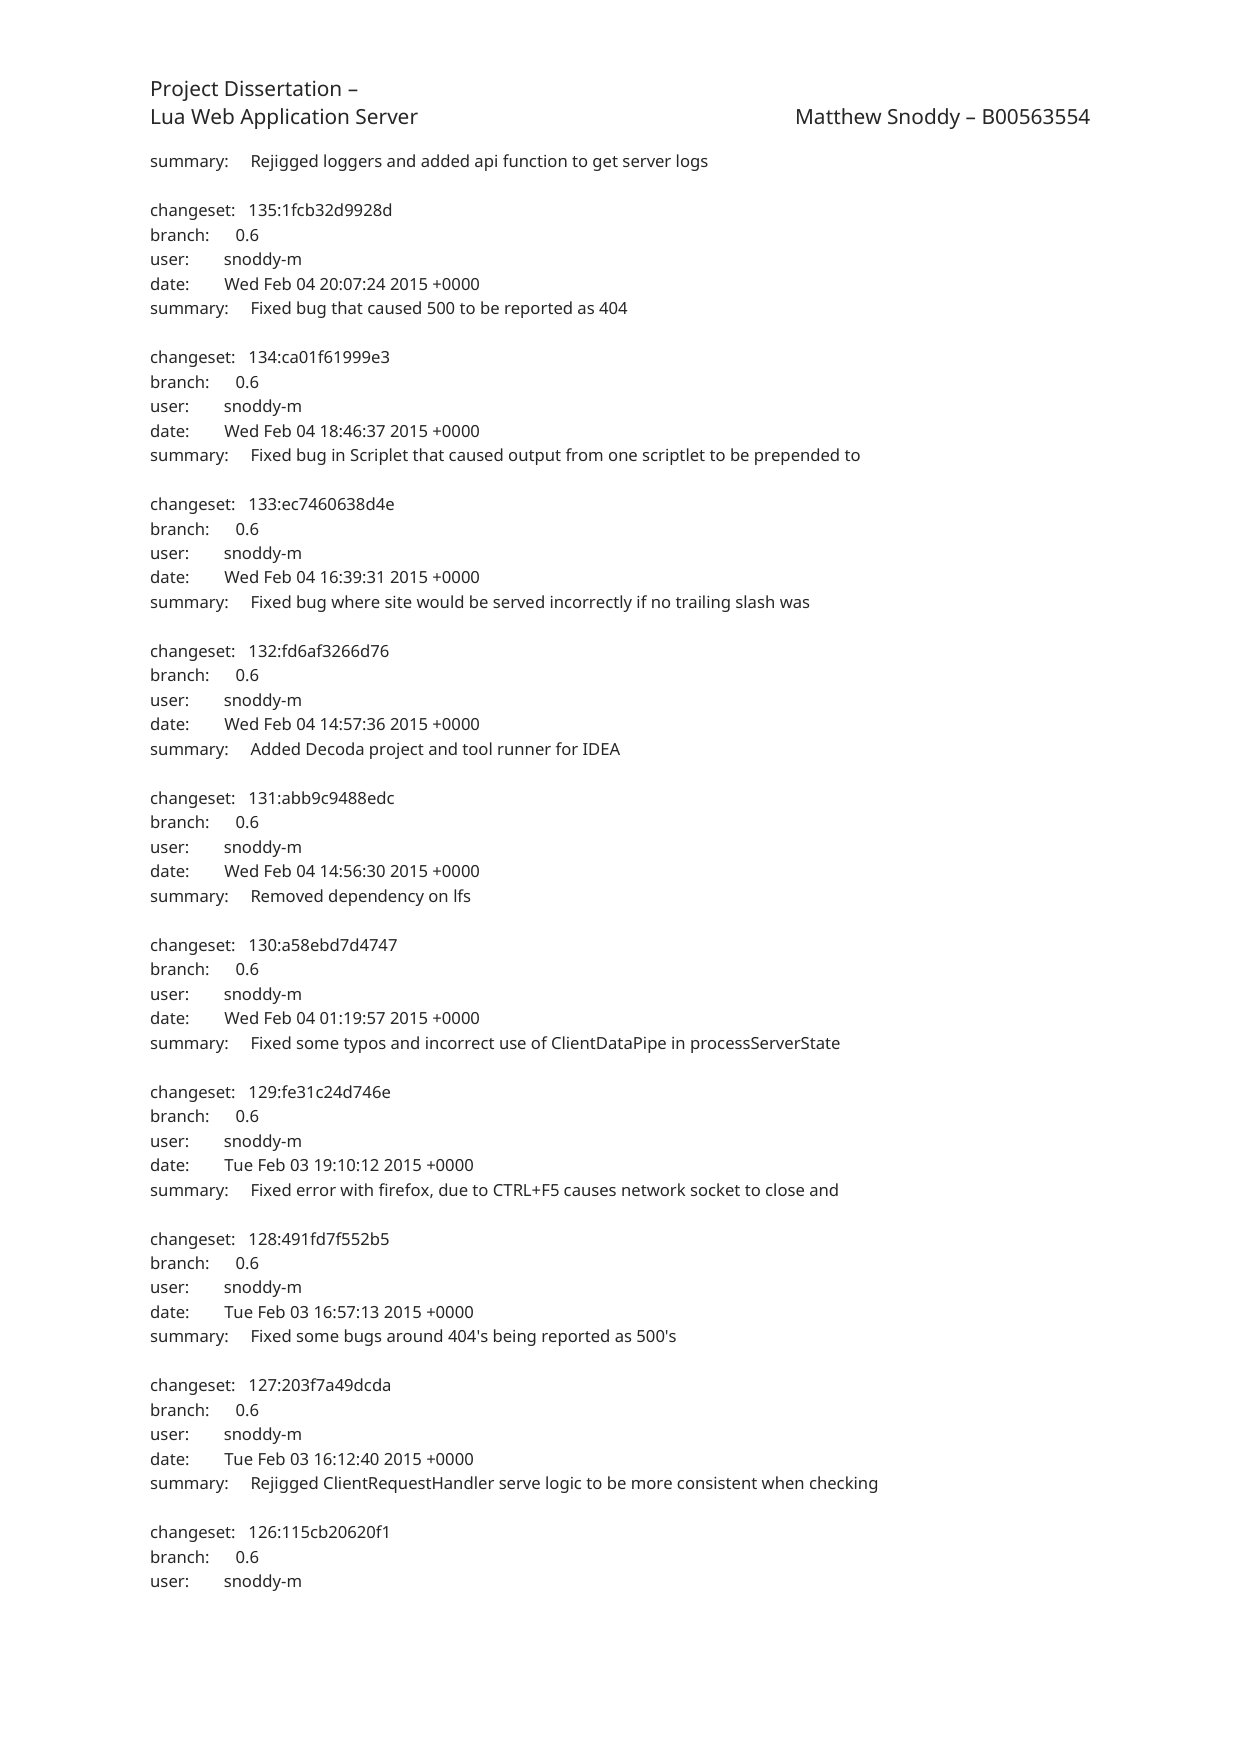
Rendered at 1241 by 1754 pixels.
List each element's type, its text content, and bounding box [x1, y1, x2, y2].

text summary: Fixed some typos and incorrect use of ClientDataPipe in processServerState [150, 1031, 1090, 1054]
text user: snoddy-m [150, 1570, 1090, 1592]
text branch: 0.6 [150, 811, 1090, 834]
text user: snoddy-m [150, 1423, 1090, 1446]
text user: snoddy-m [150, 688, 1090, 711]
text changeset: 134:ca01f61999e3 [150, 346, 1090, 368]
text user: snoddy-m [150, 542, 1090, 564]
text date: Tue Feb 03 16:57:13 2015 +0000 [150, 1301, 1090, 1323]
text user: snoddy-m [150, 248, 1090, 271]
text branch: 0.6 [150, 1545, 1090, 1568]
text summary: Fixed bug that caused 500 to be reported as 404 [150, 297, 1090, 319]
text date: Tue Feb 03 19:10:12 2015 +0000 [150, 1154, 1090, 1176]
text user: snoddy-m [150, 395, 1090, 417]
text branch: 0.6 [150, 1105, 1090, 1127]
text date: Wed Feb 04 18:46:37 2015 +0000 [150, 419, 1090, 442]
text changeset: 128:491fd7f552b5 [150, 1227, 1090, 1250]
text summary: Fixed some bugs around 404's being reported as 500's [150, 1325, 1090, 1348]
text summary: Rejigged loggers and added api function to get server logs [150, 150, 1090, 173]
text date: Wed Feb 04 14:57:36 2015 +0000 [150, 713, 1090, 736]
text branch: 0.6 [150, 517, 1090, 540]
text changeset: 133:ec7460638d4e [150, 493, 1090, 515]
text user: snoddy-m [150, 1129, 1090, 1152]
text summary: Fixed error with firefox, due to CTRL+F5 causes network socket to close and [150, 1178, 1090, 1201]
text branch: 0.6 [150, 664, 1090, 687]
text branch: 0.6 [150, 1252, 1090, 1274]
text changeset: 131:abb9c9488edc [150, 786, 1090, 809]
text date: Wed Feb 04 01:19:57 2015 +0000 [150, 1007, 1090, 1029]
text branch: 0.6 [150, 223, 1090, 246]
text changeset: 127:203f7a49dcda [150, 1374, 1090, 1397]
text user: snoddy-m [150, 1276, 1090, 1299]
text changeset: 130:a58ebd7d4747 [150, 933, 1090, 956]
text date: Wed Feb 04 16:39:31 2015 +0000 [150, 566, 1090, 589]
text summary: Fixed bug in Scriplet that caused output from one scriptlet to be prepended to [150, 444, 1090, 466]
text changeset: 132:fd6af3266d76 [150, 639, 1090, 662]
text branch: 0.6 [150, 1398, 1090, 1421]
text summary: Added Decoda project and tool runner for IDEA [150, 737, 1090, 760]
text changeset: 126:115cb20620f1 [150, 1521, 1090, 1543]
text date: Wed Feb 04 20:07:24 2015 +0000 [150, 272, 1090, 295]
text date: Tue Feb 03 16:12:40 2015 +0000 [150, 1447, 1090, 1470]
text summary: Rejigged ClientRequestHandler serve logic to be more consistent when checking [150, 1472, 1090, 1494]
text summary: Fixed bug where site would be served incorrectly if no trailing slash was [150, 591, 1090, 613]
text user: snoddy-m [150, 835, 1090, 858]
text changeset: 129:fe31c24d746e [150, 1080, 1090, 1103]
text changeset: 135:1fcb32d9928d [150, 199, 1090, 222]
text summary: Removed dependency on lfs [150, 884, 1090, 907]
text date: Wed Feb 04 14:56:30 2015 +0000 [150, 860, 1090, 883]
text user: snoddy-m [150, 982, 1090, 1005]
text branch: 0.6 [150, 370, 1090, 393]
text branch: 0.6 [150, 958, 1090, 981]
